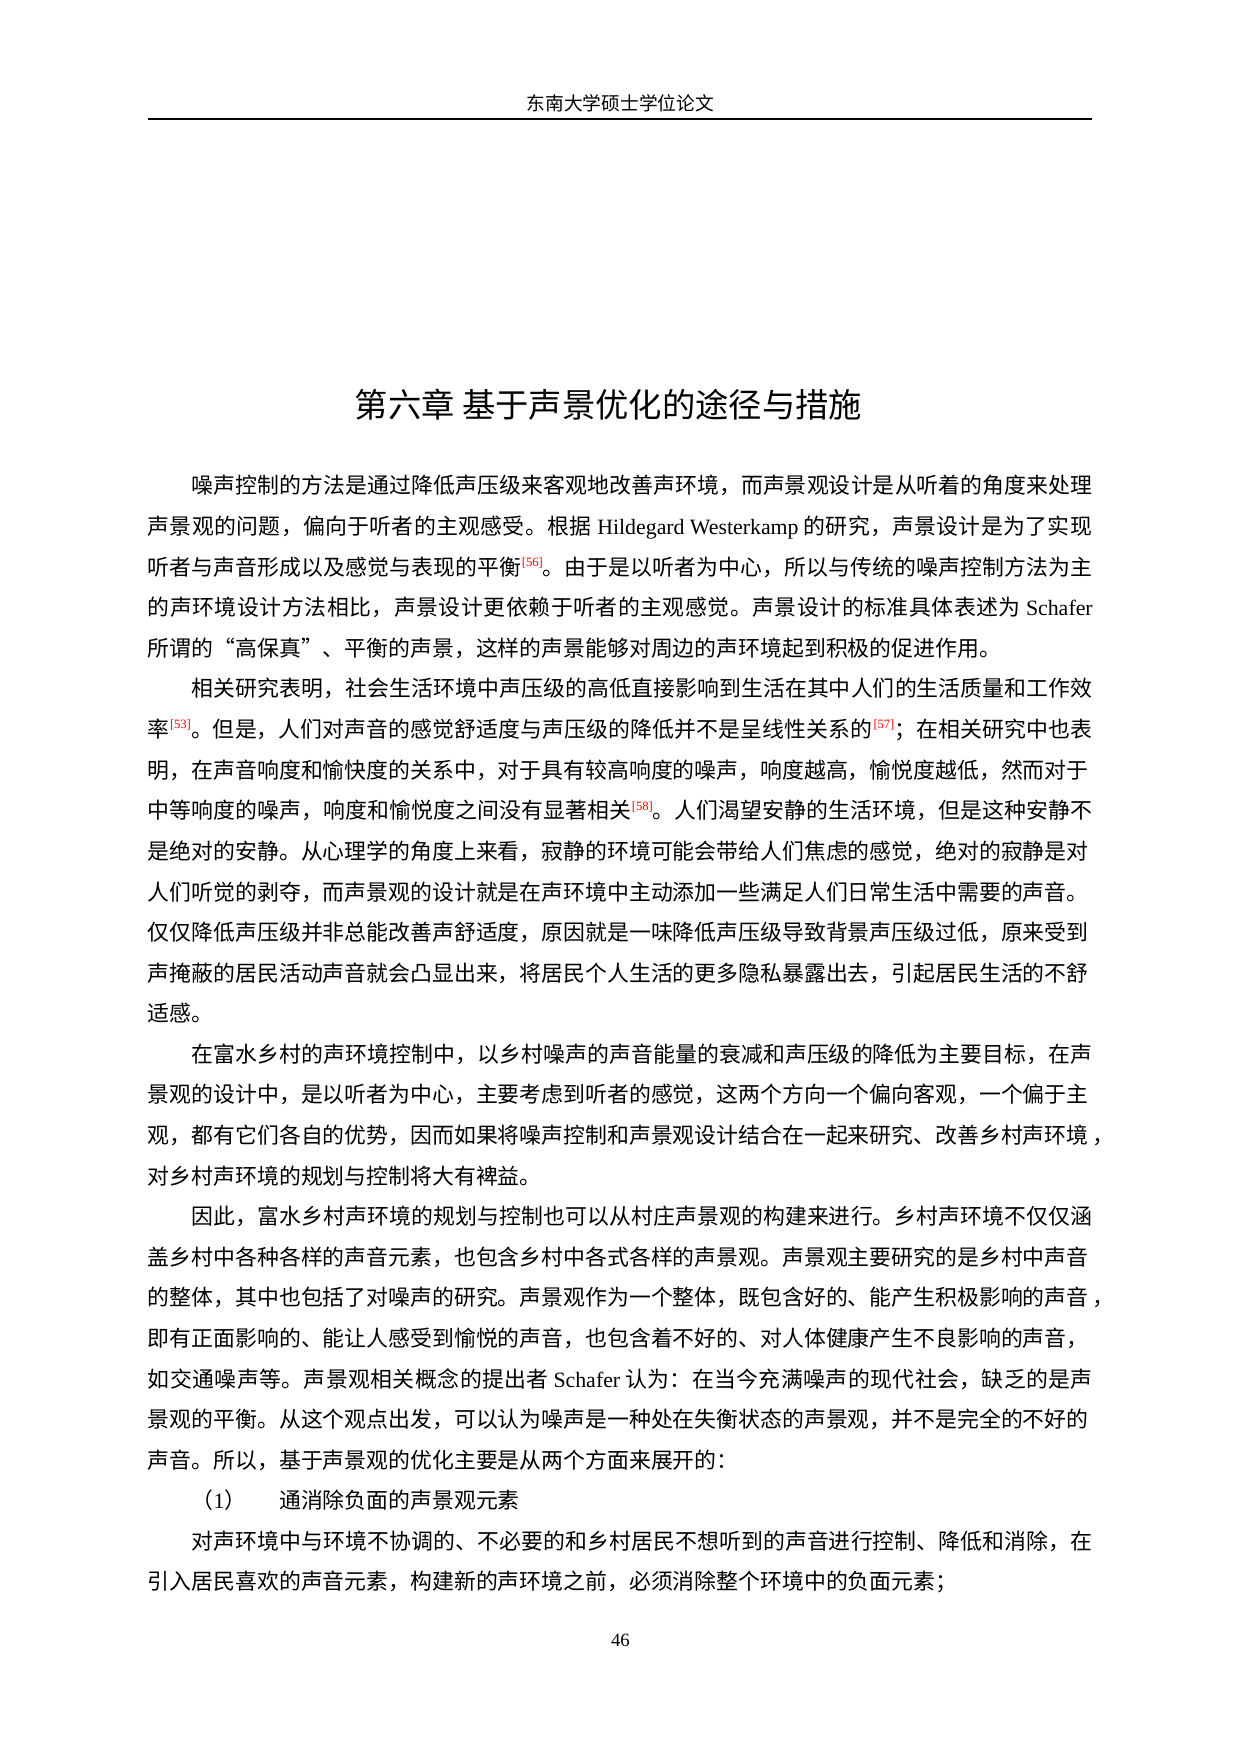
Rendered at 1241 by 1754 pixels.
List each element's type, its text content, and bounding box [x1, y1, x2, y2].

text 对声环境中与环境不协调的、不必要的和乡村居民不想听到的声音进行控制、降低和消除，在引入居民喜欢的声音元素，构建新的声环境之前，必须消除整个环境中的负面元素； [148, 1523, 1092, 1596]
text 相关研究表明，社会生活环境中声压级的高低直接影响到生活在其中人们的生活质量和工作效率[53]。但是，人们对声音的感觉舒适度与声压级的降低并不是呈线性关系的[57]；在相关研究中也表明，在声音响度和愉快度的关系中，对于具有较高响度的噪声，响度越高，愉悦度越低，然而对于中等响度的噪声，响度和愉悦度之间没有显著相关[58]。人们渴望安静的生活环境，但是这种安静不是绝对的安静。从心理学的角度上来看，寂静的环境可能会带给人们焦虑的感觉，绝对的寂静是对人们听觉的剥夺，而声景观的设计就是在声环境中主动添加一些满足人们日常生活中需要的声音。仅仅降低声压级并非总能改善声舒适度，原因就是一味降低声压级导致背景声压级过低，原来受到声掩蔽的居民活动声音就会凸显出来，将居民个人生活的更多隐私暴露出去，引起居民生活的不舒适感。 [148, 671, 1092, 1028]
text 因此，富水乡村声环境的规划与控制也可以从村庄声景观的构建来进行。乡村声环境不仅仅涵盖乡村中各种各样的声音元素，也包含乡村中各式各样的声景观。声景观主要研究的是乡村中声音的整体，其中也包括了对噪声的研究。声景观作为一个整体，既包含好的、能产生积极影响的声音，即有正面影响的、能让人感受到愉悦的声音，也包含着不好的、对人体健康产生不良影响的声音，如交通噪声等。声景观相关概念的提出者Schafer认为：在当今充满噪声的现代社会，缺乏的是声景观的平衡。从这个观点出发，可以认为噪声是一种处在失衡状态的声景观，并不是完全的不好的声音。所以，基于声景观的优化主要是从两个方面来展开的： [148, 1199, 1092, 1475]
text 基于声景优化的途径与措施 [148, 371, 1092, 436]
text 在富水乡村的声环境控制中，以乡村噪声的声音能量的衰减和声压级的降低为主要目标，在声景观的设计中，是以听者为中心，主要考虑到听者的感觉，这两个方向一个偏向客观，一个偏于主观，都有它们各自的优势，因而如果将噪声控制和声景观设计结合在一起来研究、改善乡村声环境，对乡村声环境的规划与控制将大有裨益。 [148, 1036, 1092, 1191]
text 噪声控制的方法是通过降低声压级来客观地改善声环境，而声景观设计是从听着的角度来处理声景观的问题，偏向于听者的主观感受。根据Hildegard Westerkamp的研究，声景设计是为了实现听者与声音形成以及感觉与表现的平衡[56]。由于是以听者为中心，所以与传统的噪声控制方法为主的声环境设计方法相比，声景设计更依赖于听者的主观感觉。声景设计的标准具体表述为Schafer所谓的“高保真”、平衡的声景，这样的声景能够对周边的声环境起到积极的促进作用。 [148, 468, 1092, 663]
list 通消除负面的声景观元素 [191, 1483, 1092, 1515]
